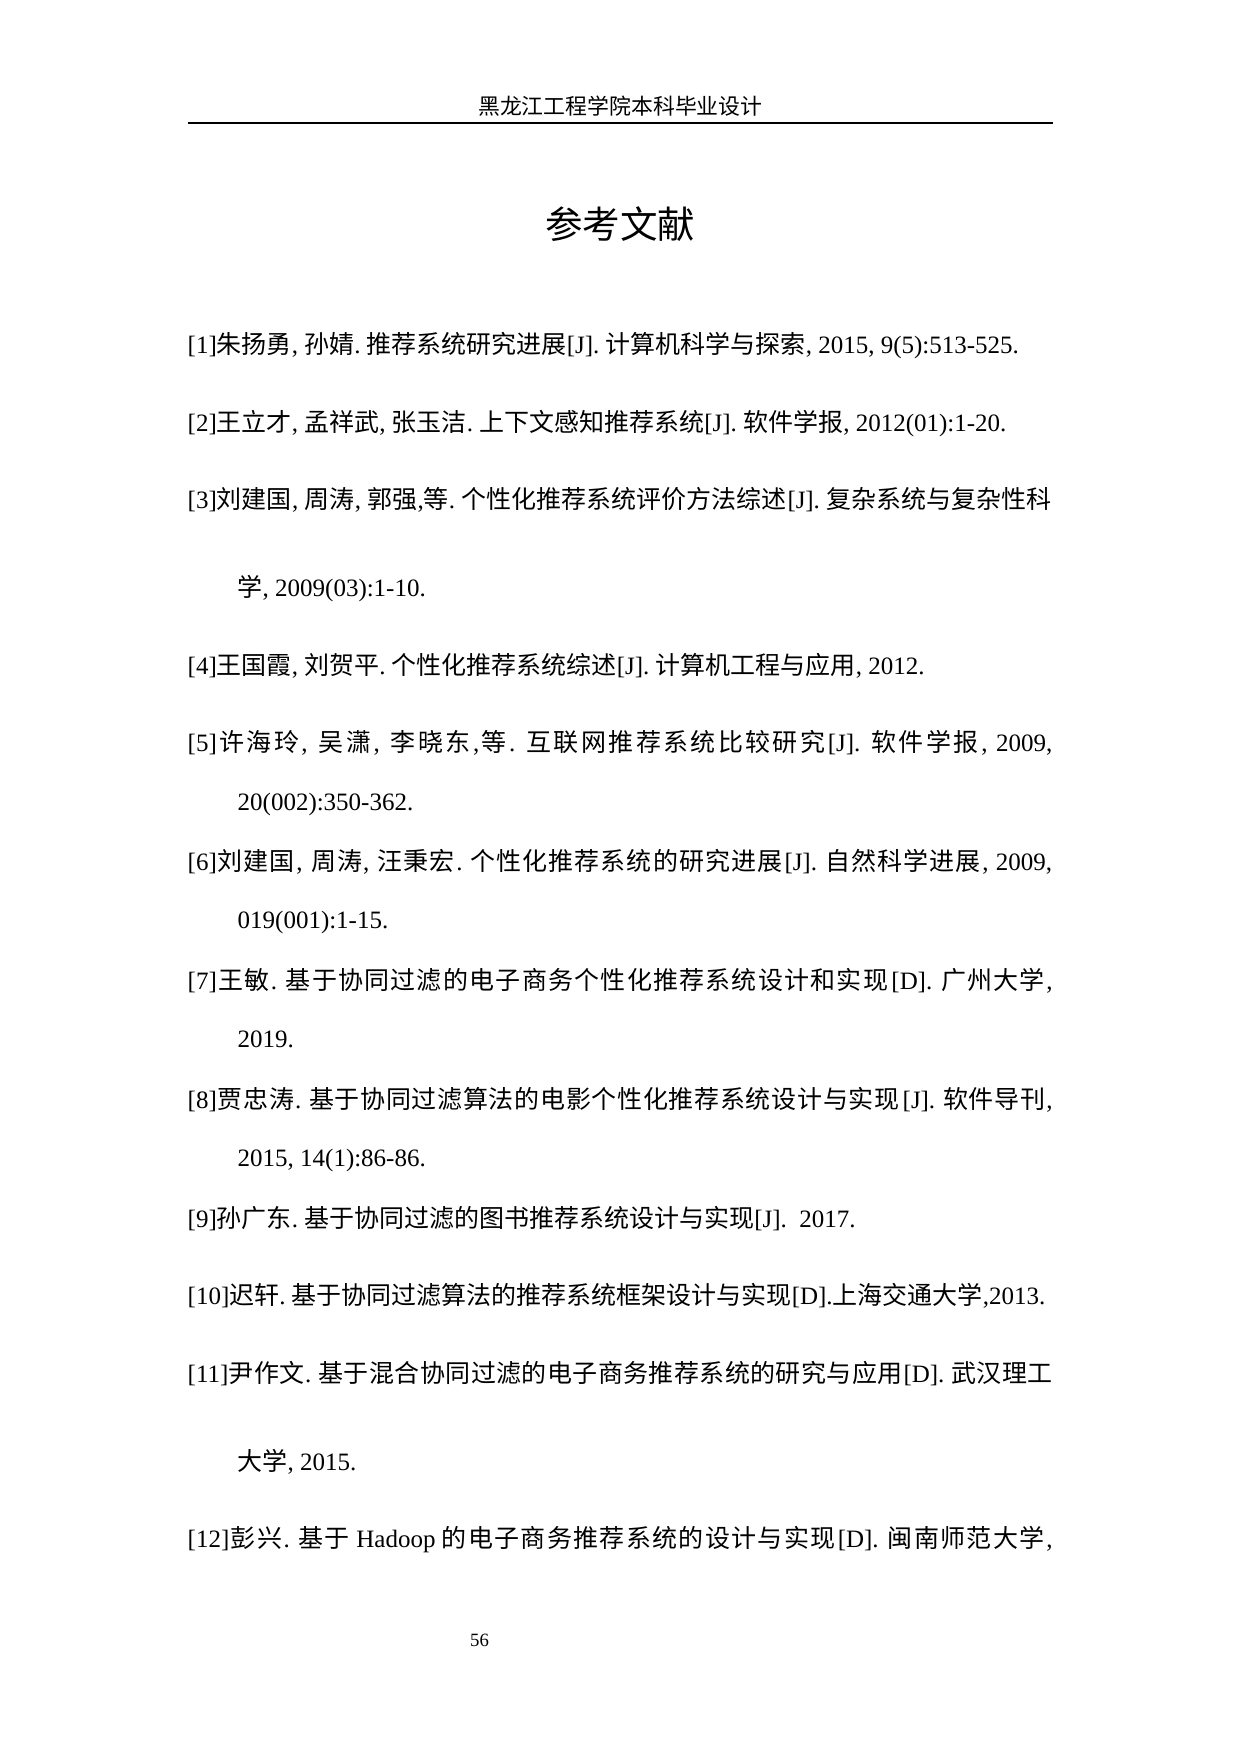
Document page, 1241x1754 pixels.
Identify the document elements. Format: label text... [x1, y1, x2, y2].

text [5]许海玲, 吴潇, 李晓东,等. 互联网推荐系统比较研究[J]. 软件学报, 2009, 20(002):350-362. [187, 708, 1053, 817]
text [8]贾忠涛. 基于协同过滤算法的电影个性化推荐系统设计与实现[J]. 软件导刊, 2015, 14(1):86-86. [187, 1065, 1053, 1174]
text [6]刘建国, 周涛, 汪秉宏. 个性化推荐系统的研究进展[J]. 自然科学进展, 2009, 019(001):1-15. [187, 827, 1053, 936]
text [3]刘建国, 周涛, 郭强,等. 个性化推荐系统评价方法综述[J]. 复杂系统与复杂性科学, 2009(03):1-10. [187, 465, 1053, 618]
text 参考文献 [187, 194, 1053, 249]
text [1]朱扬勇, 孙婧. 推荐系统研究进展[J]. 计算机科学与探索, 2015, 9(5):513-525. [187, 310, 1053, 375]
text [4]王国霞, 刘贺平. 个性化推荐系统综述[J]. 计算机工程与应用, 2012. [187, 631, 1053, 696]
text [187, 1504, 1053, 1569]
text [9]孙广东. 基于协同过滤的图书推荐系统设计与实现[J]. 2017. [187, 1184, 1053, 1249]
text [2]王立才, 孟祥武, 张玉洁. 上下文感知推荐系统[J]. 软件学报, 2012(01):1-20. [187, 388, 1053, 453]
text [10]迟轩. 基于协同过滤算法的推荐系统框架设计与实现[D].上海交通大学,2013. [187, 1261, 1053, 1326]
text [7]王敏. 基于协同过滤的电子商务个性化推荐系统设计和实现[D]. 广州大学, 2019. [187, 946, 1053, 1055]
text [11]尹作文. 基于混合协同过滤的电子商务推荐系统的研究与应用[D]. 武汉理工大学, 2015. [187, 1339, 1053, 1492]
